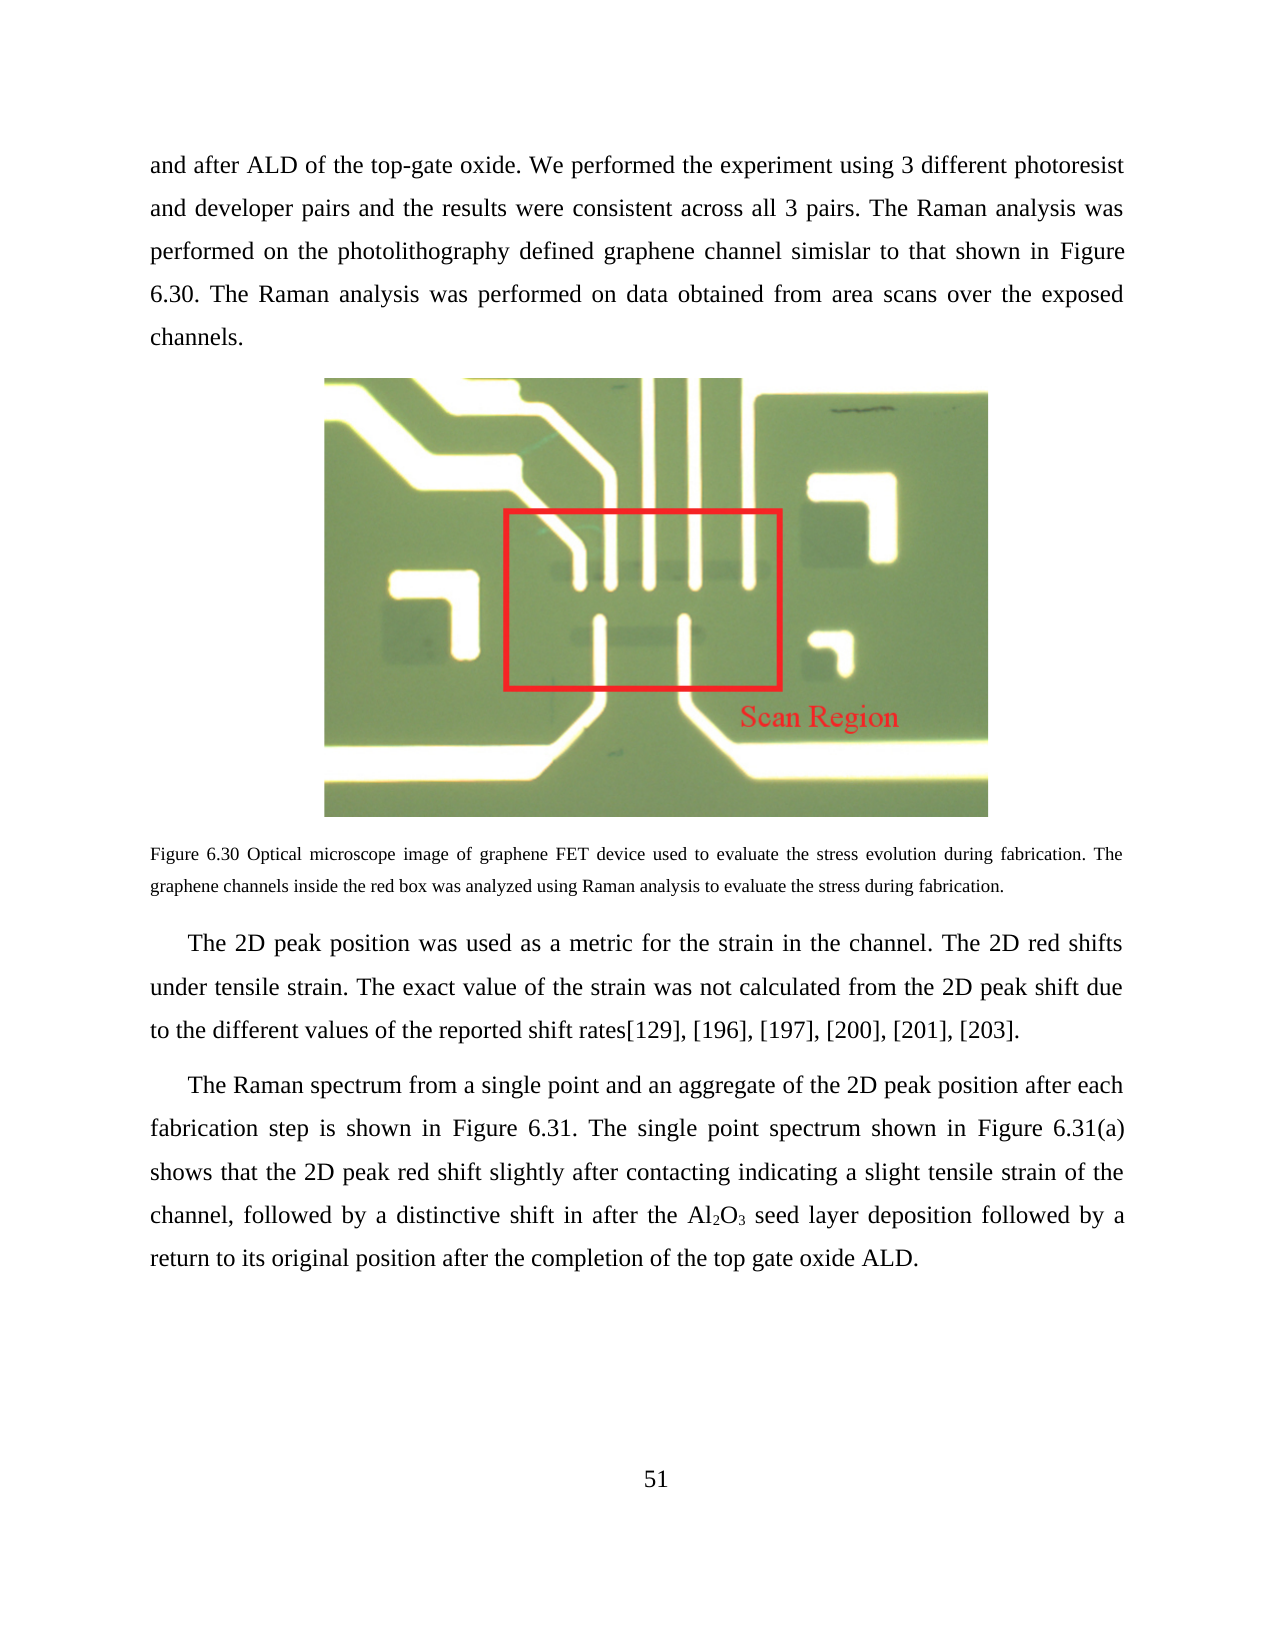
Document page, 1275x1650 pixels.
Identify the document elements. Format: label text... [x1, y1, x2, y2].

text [150, 150, 1125, 351]
picture [324, 378, 989, 817]
text The 2D peak position was used as a metric for the strain in the channel. The 2D red shifts under tensile strain. The exact value of the strain was not calculated from the 2D peak shift due to the different values of the reported shift rates[129], [196], [197], [200], [201], [203]. [150, 928, 1125, 1043]
